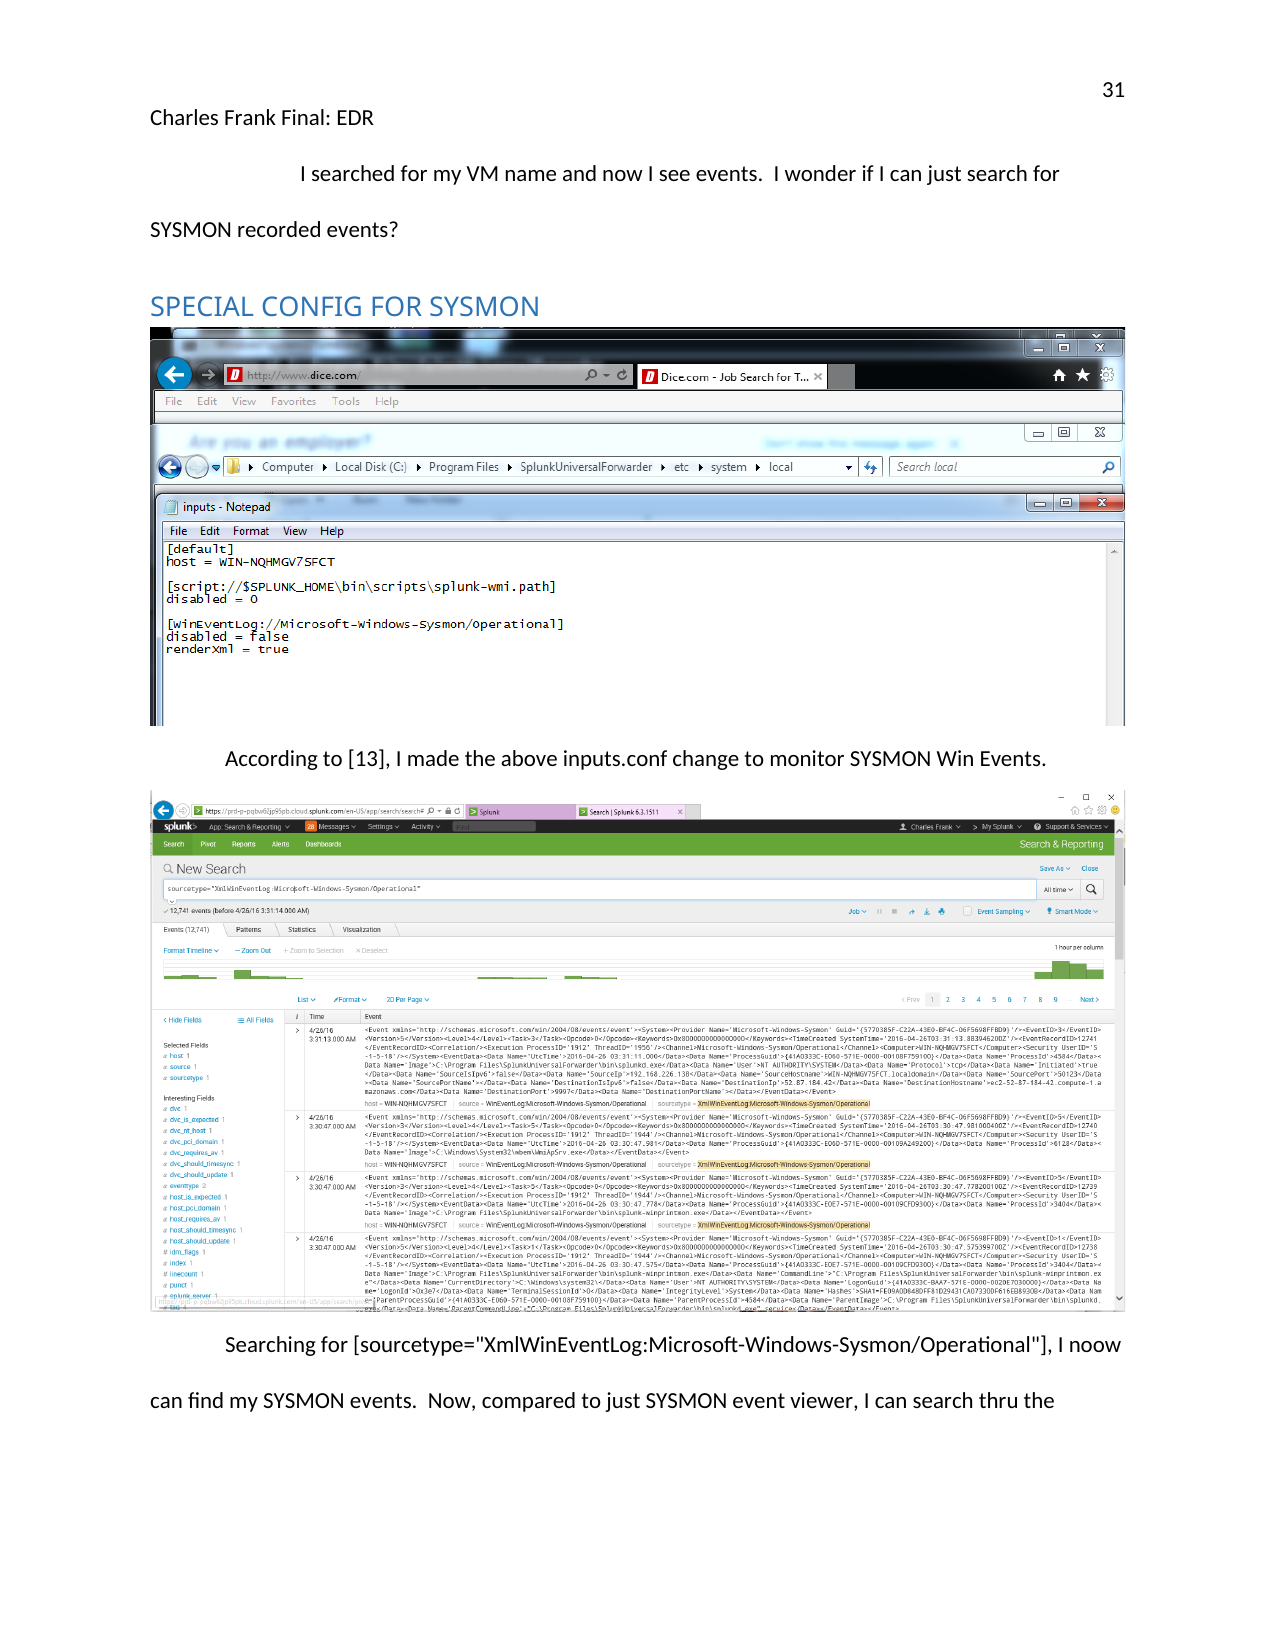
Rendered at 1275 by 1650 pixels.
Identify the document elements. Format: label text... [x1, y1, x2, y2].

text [150, 1330, 1125, 1414]
picture [150, 327, 1125, 726]
text According to [13], I made the above inputs.conf change to monitor SYSMON Win Events. [150, 744, 1125, 772]
subtitle SPECIAL CONFIG FOR SYSMON [150, 288, 1125, 325]
picture [150, 790, 1125, 1312]
text I searched for my VM name and now I see events. I wonder if I can just search for SYSMON recorded events? [150, 159, 1125, 243]
